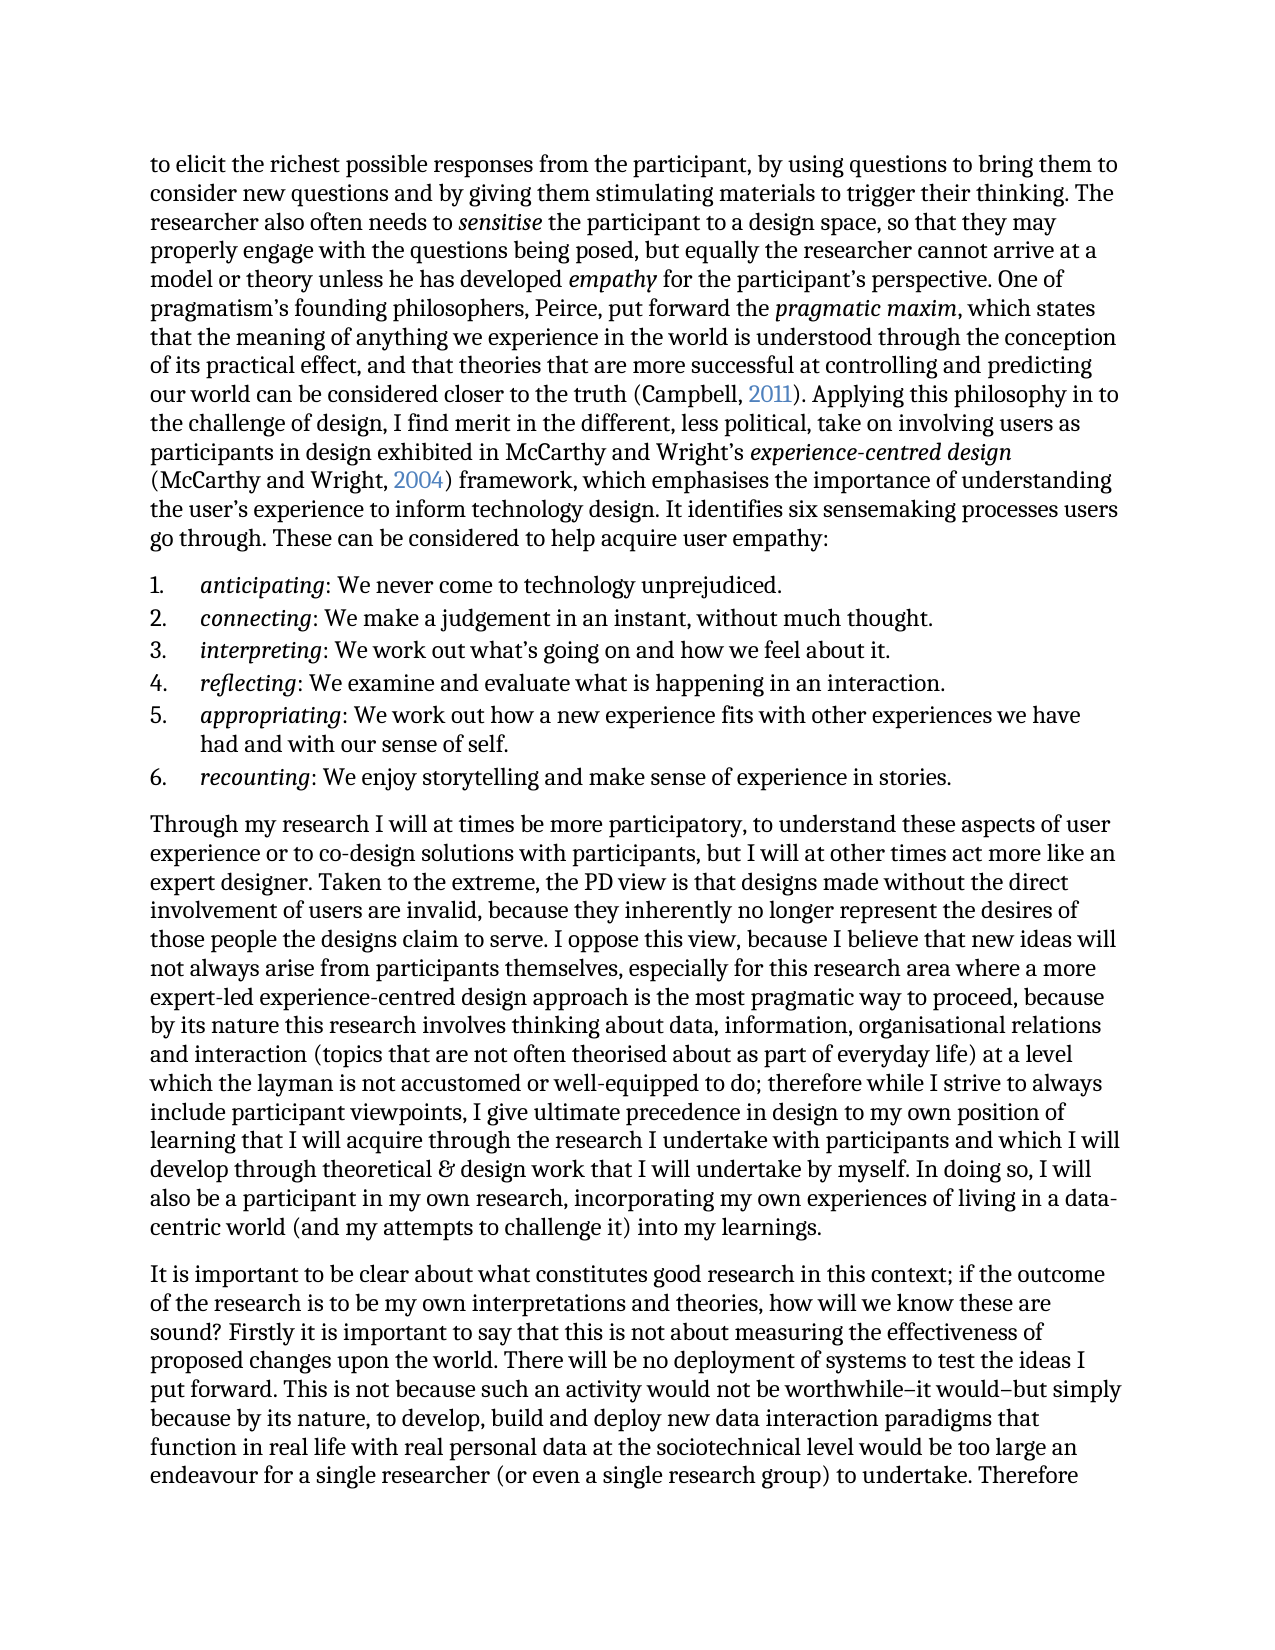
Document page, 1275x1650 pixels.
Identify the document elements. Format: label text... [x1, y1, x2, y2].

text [150, 1260, 1125, 1490]
list anticipating: We never come to technology unprejudiced. [150, 571, 1125, 600]
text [150, 150, 1125, 552]
list interpreting: We work out what’s going on and how we feel about it. [150, 636, 1125, 665]
list appropriating: We work out how a new experience fits with other experiences we have had and with our sense of self. [150, 701, 1125, 759]
list reflecting: We examine and evaluate what is happening in an interaction. [150, 669, 1125, 697]
text Through my research I will at times be more participatory, to understand these aspects of user experience or to co-design solutions with participants, but I will at other times act more like an expert designer. Taken to the extreme, the PD view is that designs made without the direct involvement of users are invalid, because they inherently no longer represent the desires of those people the designs claim to serve. I oppose this view, because I believe that new ideas will not always arise from participants themselves, especially for this research area where a more expert-led experience-centred design approach is the most pragmatic way to proceed, because by its nature this research involves thinking about data, information, organisational relations and interaction (topics that are not often theorised about as part of everyday life) at a level which the layman is not accustomed or well-equipped to do; therefore while I strive to always include participant viewpoints, I give ultimate precedence in design to my own position of learning that I will acquire through the research I undertake with participants and which I will develop through theoretical & design work that I will undertake by myself. In doing so, I will also be a participant in my own research, incorporating my own experiences of living in a data-centric world (and my attempts to challenge it) into my learnings. [150, 810, 1125, 1241]
list recounting: We enjoy storytelling and make sense of experience in stories. [150, 762, 1125, 791]
list connecting: We make a judgement in an instant, without much thought. [150, 604, 1125, 632]
